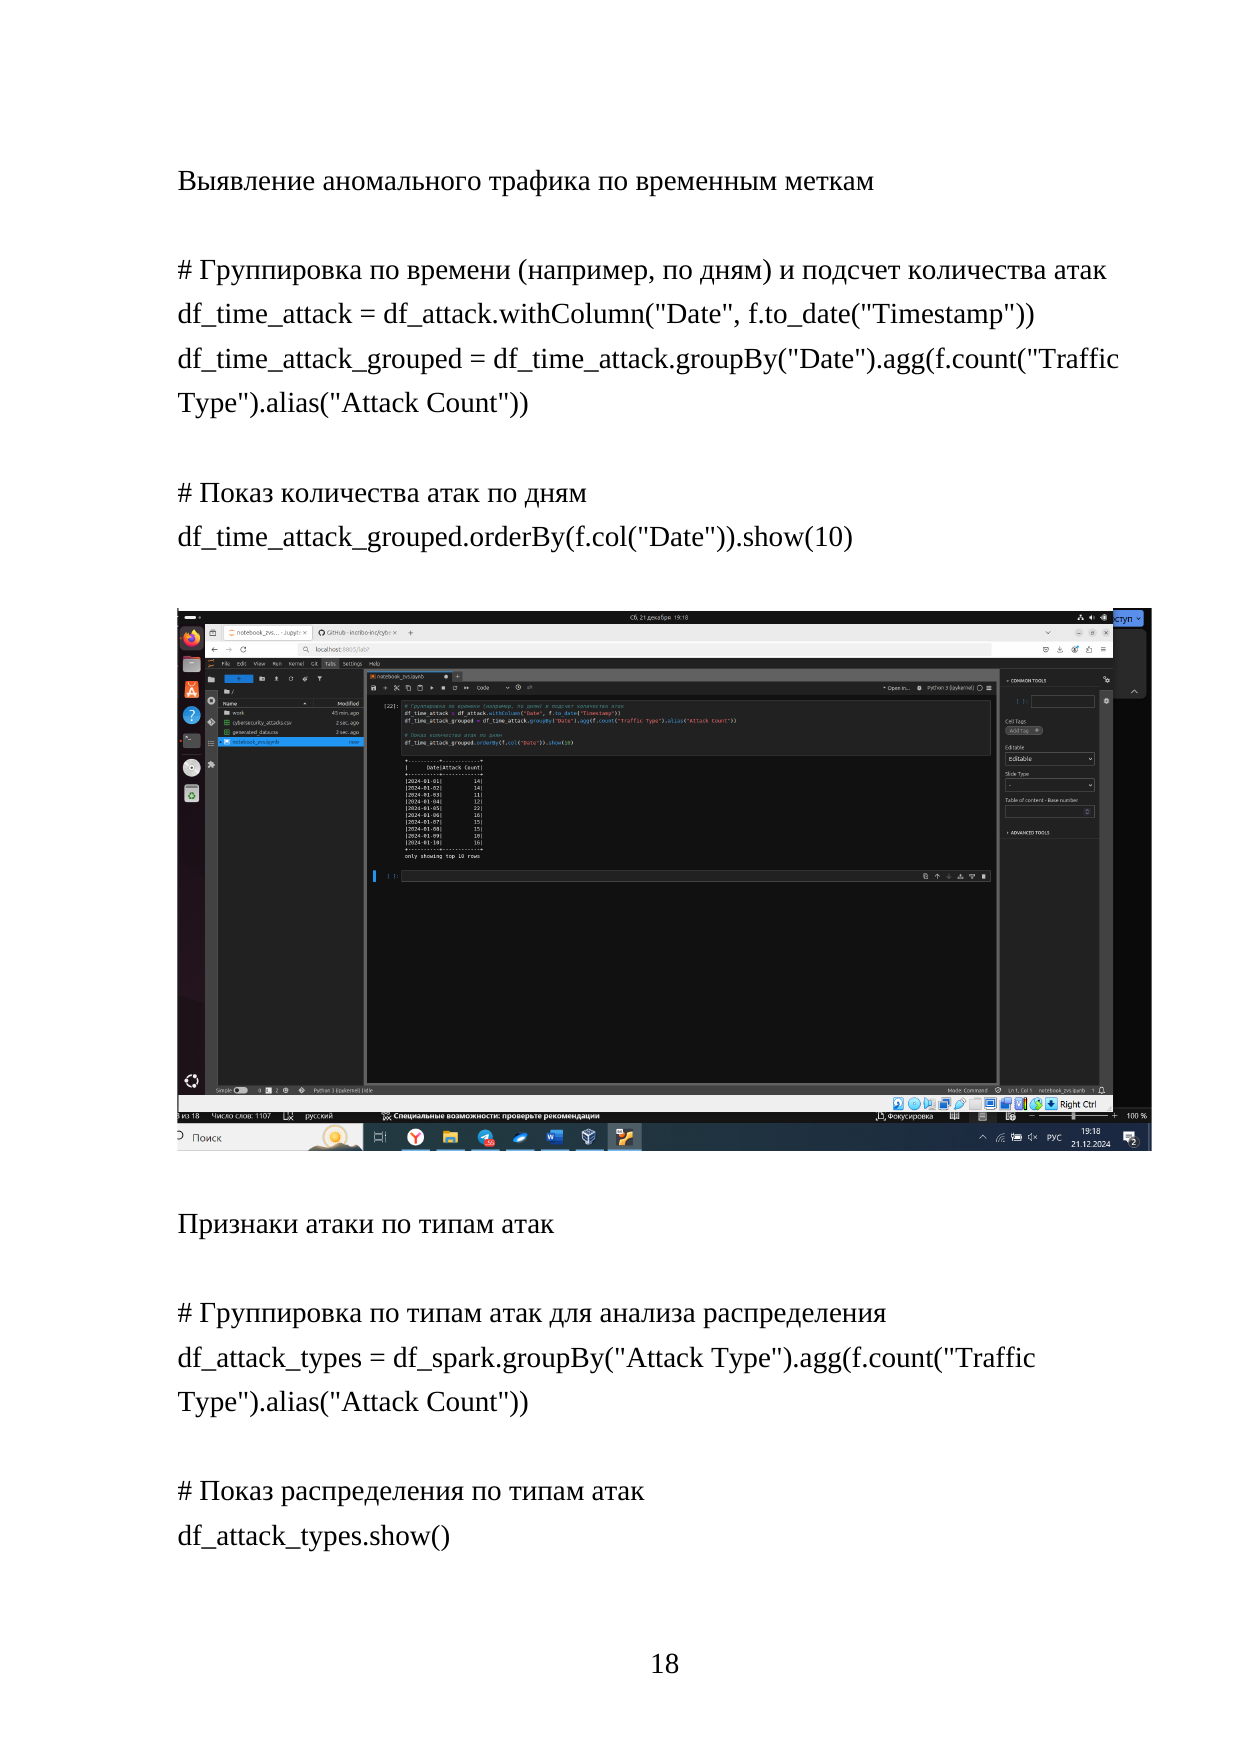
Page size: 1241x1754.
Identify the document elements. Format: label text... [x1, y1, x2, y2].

text df_attack_types = df_spark.groupBy("Attack Type").agg(f.count("Traffic Type").alias("Attack Count")) [177, 1340, 1152, 1418]
text # Группировка по типам атак для анализа распределения [177, 1295, 1152, 1329]
text Признаки атаки по типам атак [177, 1206, 1152, 1239]
text df_time_attack_grouped = df_time_attack.groupBy("Date").agg(f.count("Traffic Type").alias("Attack Count")) [177, 341, 1152, 419]
text df_time_attack_grouped.orderBy(f.col("Date")).show(10) [177, 519, 1152, 553]
text df_attack_types.show() [177, 1518, 1152, 1552]
picture [177, 608, 1152, 1151]
text # Группировка по времени (например, по дням) и подсчет количества атак [177, 252, 1152, 285]
text # Показ количества атак по дням [177, 475, 1152, 508]
text Выявление аномального трафика по временным меткам [177, 163, 1152, 196]
text # Показ распределения по типам атак [177, 1473, 1152, 1507]
text df_time_attack = df_attack.withColumn("Date", f.to_date("Timestamp")) [177, 296, 1152, 330]
